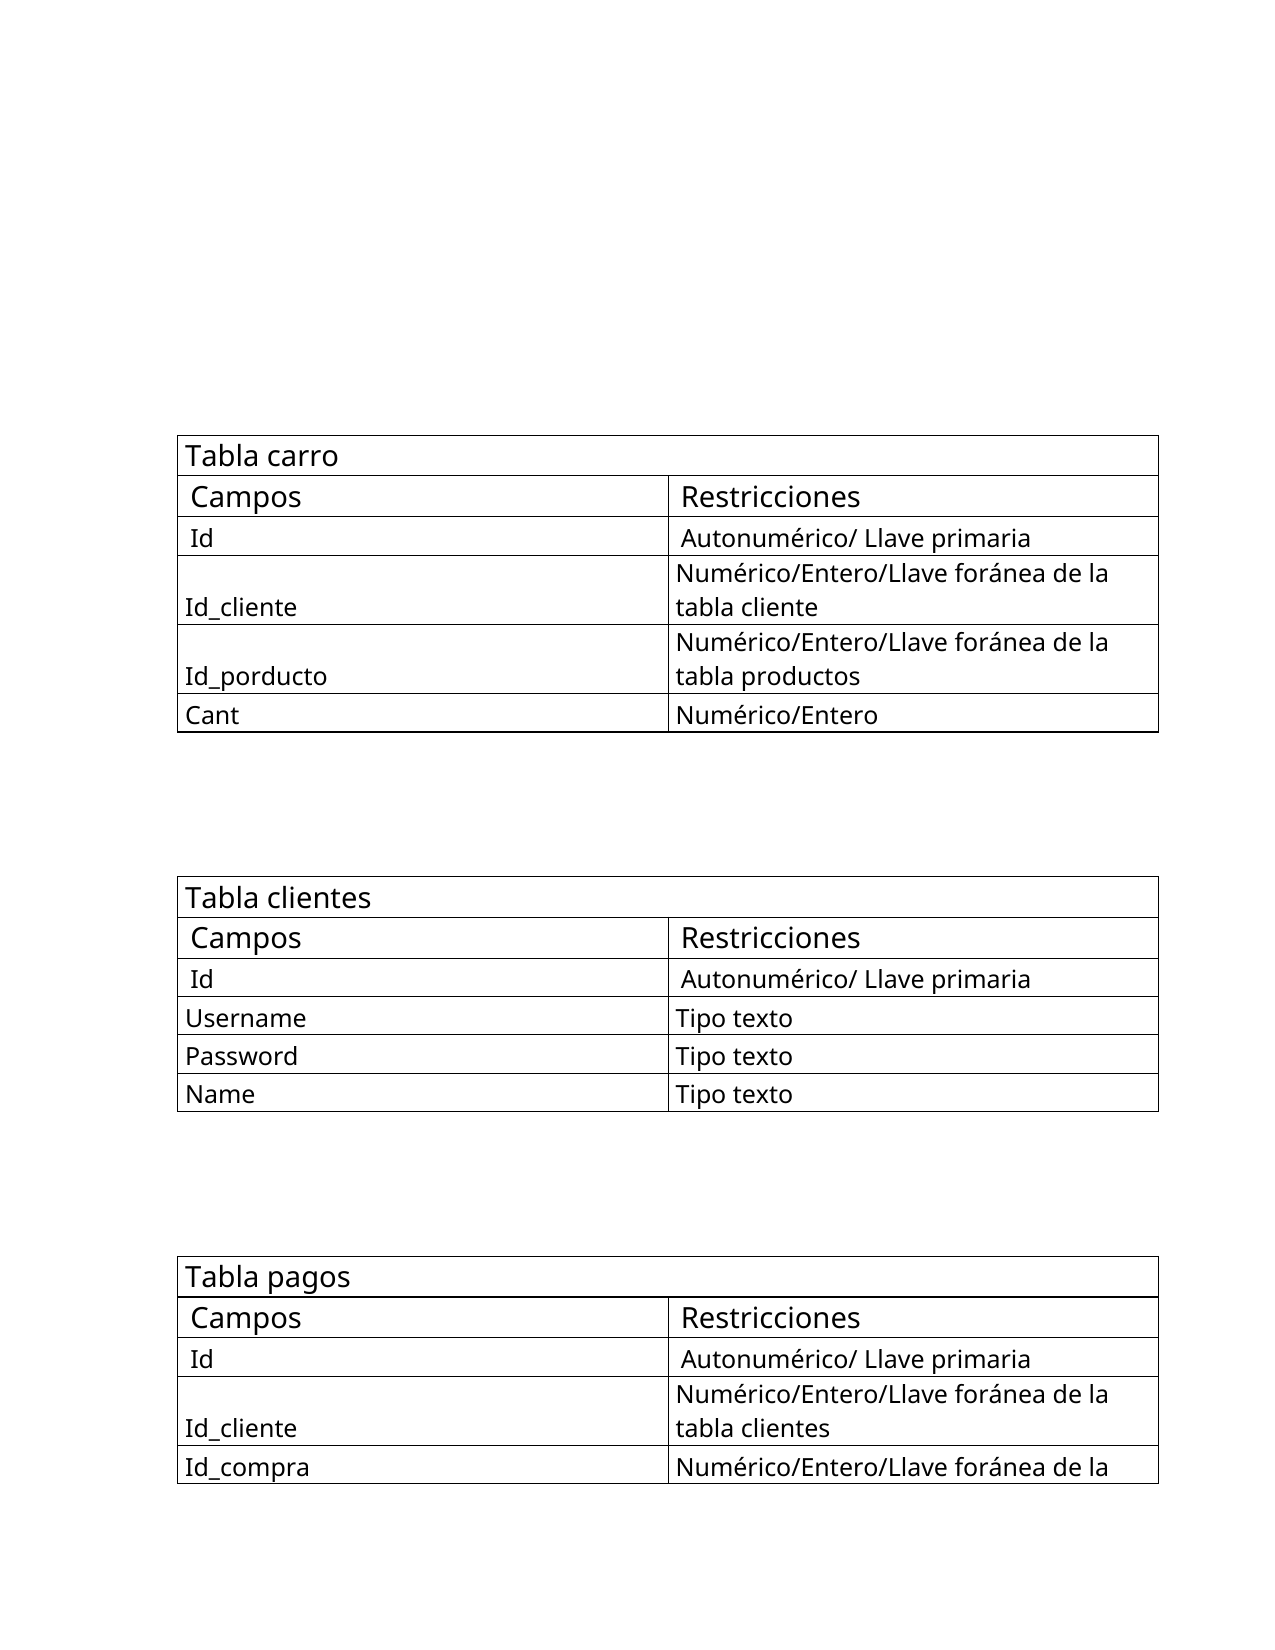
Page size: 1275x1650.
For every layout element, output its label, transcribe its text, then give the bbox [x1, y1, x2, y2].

table_cell Autonumérico/ Llave primaria [669, 517, 1158, 554]
table_cell Id_porducto [178, 625, 668, 693]
table_header Tabla pagos [178, 1257, 1158, 1296]
table_cell Numérico/Entero/Llave foránea de la tabla productos [669, 625, 1158, 693]
table_cell Name [178, 1074, 668, 1111]
table_header Tabla carro [178, 436, 1158, 475]
table_cell Username [178, 997, 668, 1034]
table_cell Id [178, 1338, 668, 1376]
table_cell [669, 1446, 1158, 1483]
table_cell Restricciones [669, 918, 1158, 957]
table_cell Campos [178, 918, 668, 957]
table_cell Restricciones [669, 1298, 1158, 1337]
table_cell Tipo texto [669, 1035, 1158, 1073]
table_cell Numérico/Entero [669, 694, 1158, 731]
table_cell Autonumérico/ Llave primaria [669, 959, 1158, 996]
table_cell Tipo texto [669, 997, 1158, 1034]
table_cell Tipo texto [669, 1074, 1158, 1111]
table_cell Restricciones [669, 476, 1158, 516]
table_cell Id [178, 517, 668, 554]
table_cell Id [178, 959, 668, 996]
table_cell Id_cliente [178, 556, 668, 624]
table_cell Password [178, 1035, 668, 1073]
table_cell Campos [178, 476, 668, 516]
table_cell Numérico/Entero/Llave foránea de la tabla clientes [669, 1377, 1158, 1445]
table_header Tabla clientes [178, 877, 1158, 917]
table_cell Id_compra [178, 1446, 668, 1483]
table_cell Cant [178, 694, 668, 731]
table_cell Id_cliente [178, 1377, 668, 1445]
table_cell Campos [178, 1298, 668, 1337]
table_cell Numérico/Entero/Llave foránea de la tabla cliente [669, 556, 1158, 624]
table_cell Autonumérico/ Llave primaria [669, 1338, 1158, 1376]
